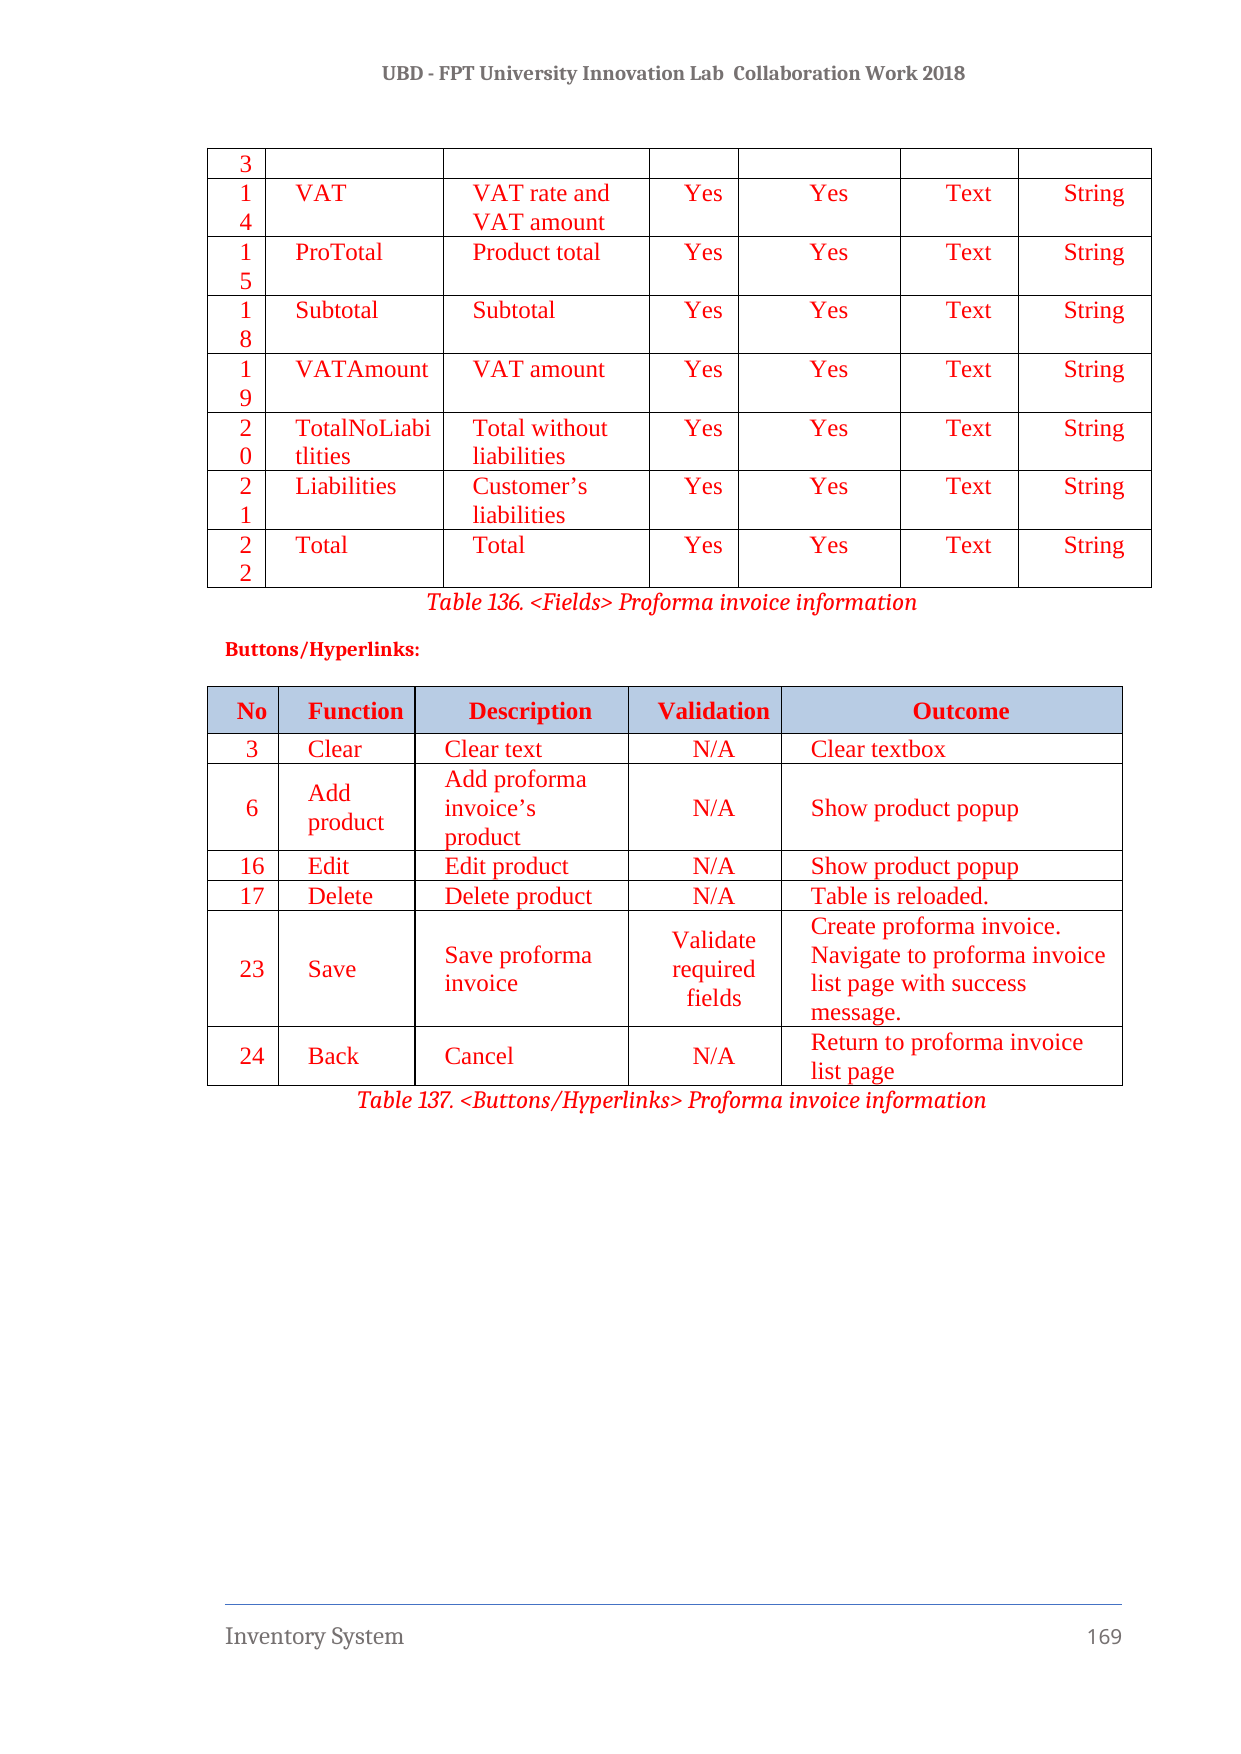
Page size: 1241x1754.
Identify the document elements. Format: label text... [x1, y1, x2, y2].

text Buttons/Hyperlinks: [225, 638, 1122, 662]
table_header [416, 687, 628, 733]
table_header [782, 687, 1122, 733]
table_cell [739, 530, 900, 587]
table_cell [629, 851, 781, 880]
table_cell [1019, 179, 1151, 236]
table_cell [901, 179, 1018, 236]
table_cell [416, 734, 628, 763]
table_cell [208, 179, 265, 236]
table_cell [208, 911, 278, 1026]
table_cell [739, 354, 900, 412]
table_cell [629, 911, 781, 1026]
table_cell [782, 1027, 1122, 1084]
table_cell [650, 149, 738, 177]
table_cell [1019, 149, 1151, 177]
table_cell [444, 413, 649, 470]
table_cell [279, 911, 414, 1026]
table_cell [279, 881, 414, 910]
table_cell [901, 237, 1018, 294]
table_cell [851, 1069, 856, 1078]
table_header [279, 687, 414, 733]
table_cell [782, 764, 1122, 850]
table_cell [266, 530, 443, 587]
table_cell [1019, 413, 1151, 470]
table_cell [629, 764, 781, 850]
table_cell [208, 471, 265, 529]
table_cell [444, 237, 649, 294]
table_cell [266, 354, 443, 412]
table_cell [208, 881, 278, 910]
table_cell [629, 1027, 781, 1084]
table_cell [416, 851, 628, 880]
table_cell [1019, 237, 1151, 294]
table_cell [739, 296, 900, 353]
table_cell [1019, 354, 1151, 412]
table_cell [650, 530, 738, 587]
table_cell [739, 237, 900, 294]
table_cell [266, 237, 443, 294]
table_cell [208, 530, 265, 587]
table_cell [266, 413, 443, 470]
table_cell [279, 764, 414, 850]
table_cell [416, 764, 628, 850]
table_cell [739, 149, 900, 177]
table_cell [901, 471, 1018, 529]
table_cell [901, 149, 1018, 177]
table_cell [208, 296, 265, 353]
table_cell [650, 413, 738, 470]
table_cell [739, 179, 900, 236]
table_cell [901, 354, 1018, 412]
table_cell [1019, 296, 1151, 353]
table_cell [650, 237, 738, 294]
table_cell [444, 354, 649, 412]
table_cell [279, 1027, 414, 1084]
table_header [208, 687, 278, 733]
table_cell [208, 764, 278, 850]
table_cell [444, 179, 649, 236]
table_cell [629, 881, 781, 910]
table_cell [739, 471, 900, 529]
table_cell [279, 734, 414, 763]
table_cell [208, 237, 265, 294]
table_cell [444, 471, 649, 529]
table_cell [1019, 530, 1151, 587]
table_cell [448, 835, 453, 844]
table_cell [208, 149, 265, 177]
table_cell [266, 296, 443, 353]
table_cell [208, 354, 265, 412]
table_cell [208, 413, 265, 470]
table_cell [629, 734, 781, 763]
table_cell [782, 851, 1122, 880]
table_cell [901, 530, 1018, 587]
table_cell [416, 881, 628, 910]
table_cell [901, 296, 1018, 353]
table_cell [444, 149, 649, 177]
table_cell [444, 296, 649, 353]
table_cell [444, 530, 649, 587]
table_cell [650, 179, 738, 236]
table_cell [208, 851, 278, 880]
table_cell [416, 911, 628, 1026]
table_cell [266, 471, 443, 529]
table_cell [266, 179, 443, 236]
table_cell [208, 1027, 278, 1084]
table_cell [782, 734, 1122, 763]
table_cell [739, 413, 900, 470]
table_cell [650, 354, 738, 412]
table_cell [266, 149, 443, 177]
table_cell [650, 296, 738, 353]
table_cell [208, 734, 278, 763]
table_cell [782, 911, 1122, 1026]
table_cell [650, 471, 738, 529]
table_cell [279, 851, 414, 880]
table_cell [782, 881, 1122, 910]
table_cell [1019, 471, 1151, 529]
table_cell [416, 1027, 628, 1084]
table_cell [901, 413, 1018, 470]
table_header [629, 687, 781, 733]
